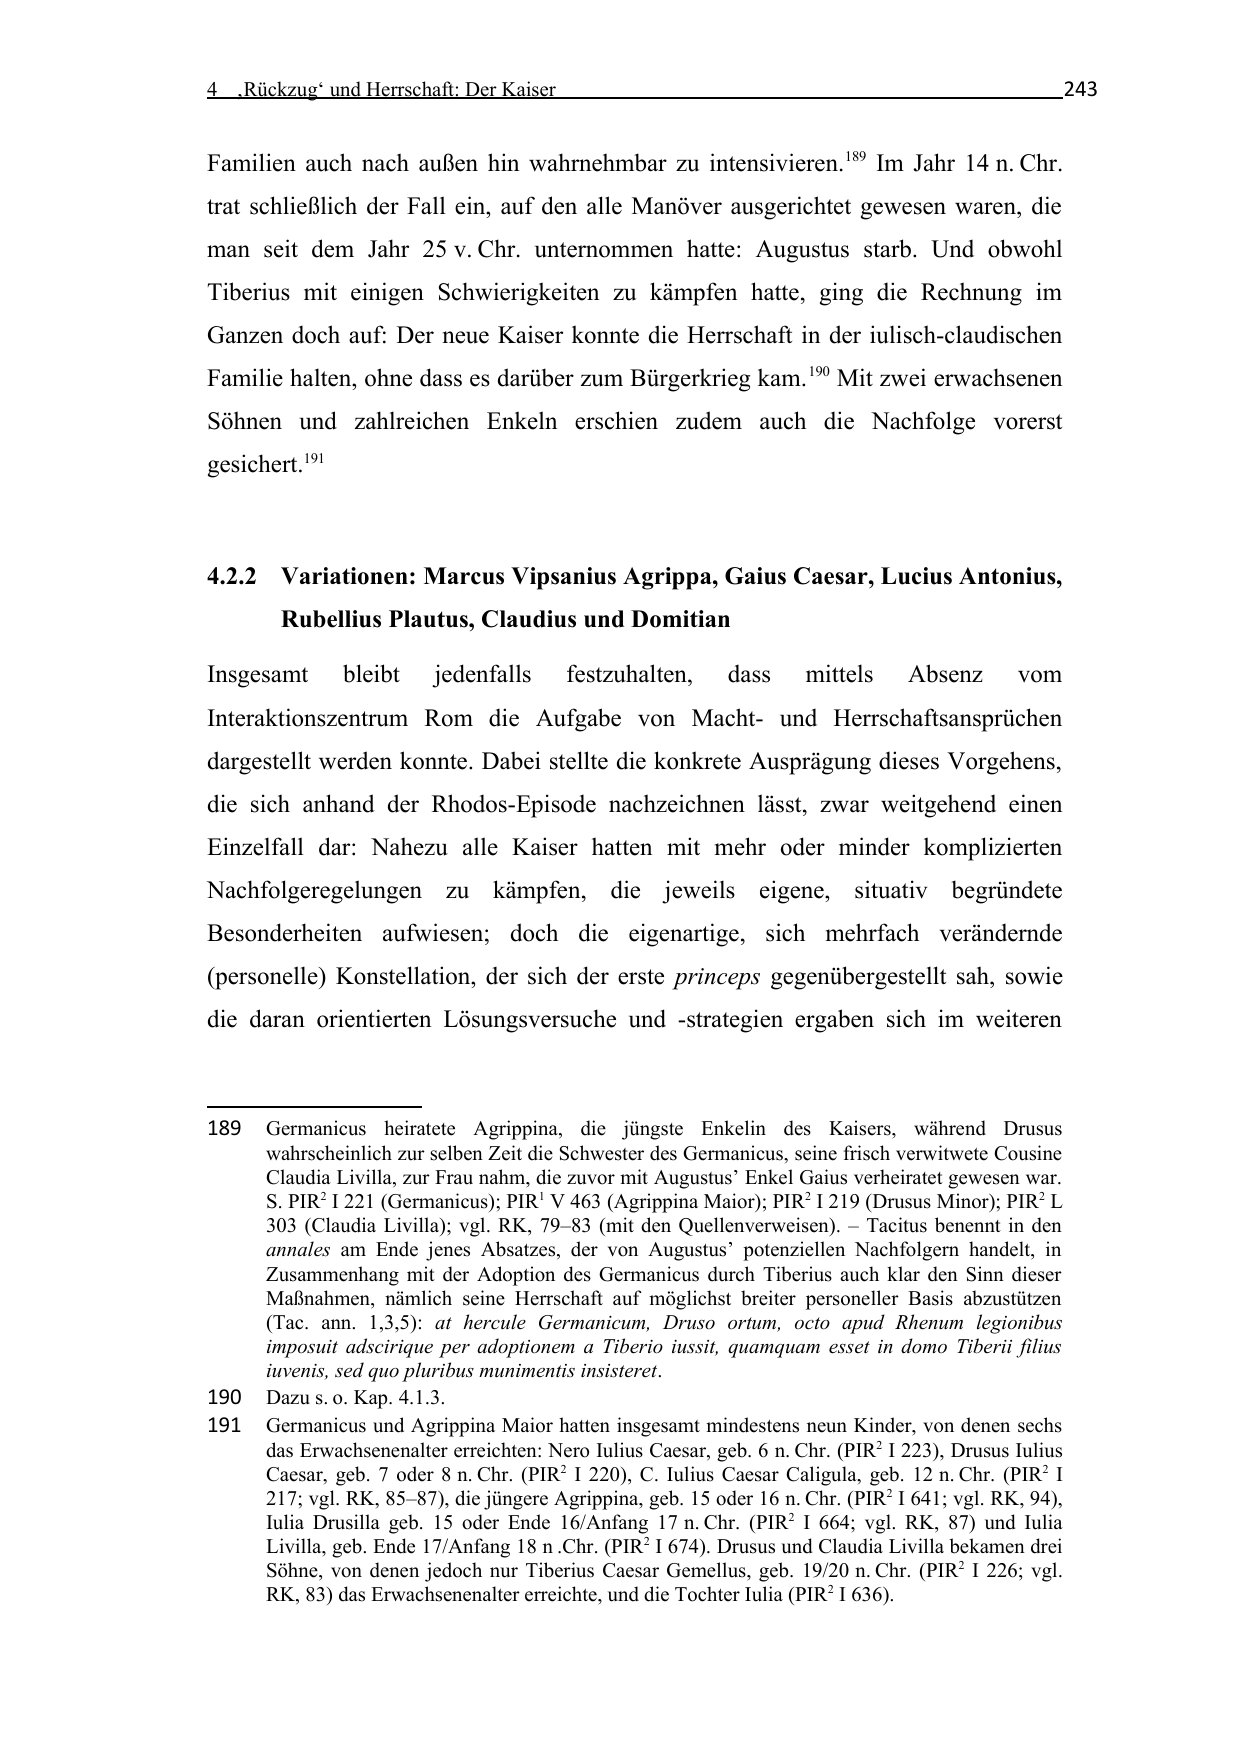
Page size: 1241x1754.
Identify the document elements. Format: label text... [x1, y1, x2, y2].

text Insgesamt bleibt jedenfalls festzuhalten, dass mittels Absenz vom Interaktionszentrum Rom die Aufgabe von Macht- und Herrschaftsansprüchen dargestellt werden konnte. Dabei stellte die konkrete Ausprägung dieses Vorgehens, die sich anhand der Rhodos-Episode nachzeichnen lässt, zwar weitgehend einen Einzelfall dar: Nahezu alle Kaiser hatten mit mehr oder minder komplizierten Nachfolgeregelungen zu kämpfen, die jeweils eigene, situativ begründete Besonderheiten aufwiesen; doch die eigenartige, sich mehrfach verändernde (personelle) Konstellation, der sich der erste princeps gegenübergestellt sah, sowie die daran orientierten Lösungsversuche und -strategien ergaben sich im weiteren Verlauf der Kaiserzeit nicht wieder. Das dahinter stehende Prinzip sowie einige Teilelemente sollten allerdings auch bei anderen Gelegenheiten Bedeutung entfalten. [207, 659, 1063, 1033]
text 4.2.2 Variationen: Marcus Vipsanius Agrippa, Gaius Caesar, Lucius Antonius, Rubellius Plautus, Claudius und Domitian [207, 561, 1063, 633]
text Doch schon zwei Jahre später änderten sich die Vorzeichen: Gaius starb, ohne Nachkommen zu hinterlassen. Im Jahr 2 n. Chr., kurz vor Tiberius’ Ankunft in Rom, war bereits Lucius Caesar, Augustus’ jüngerer Enkel, in Massilia plötzlich ums Leben gekommen. Damit eröffnete sich 4 n. Chr. erneut das Problem der Sukzession, dessen Lösung umso dringlicher wurde, je älter der nun fast 70-jährige und gesundheitlich angeschlagene Augustus wurde. Der Kaiser adoptierte nun seinen jüngsten Enkel, den 16-jährigen Agrippa Postumus, der allerdings zwei Jahre später verbannt wurde, und seinen Stiefsohn Tiberius. Nichts, so Sueton, sei von jenem Zeitpunkt an unterlassen worden, um Tiberius’ Ansehen zu steigern, dies umso mehr als jener – insbesondere seit der Verbannung des Agrippa Postumus – als der von Augustus designierte Nachfolger betrachtet worden sei. Dabei konzentrierten sich die Maßnahmen, welche die kaiserliche Familie ergriff, um die Sukzession sicherzustellen, erneut nicht ausschließlich auf die Person des direkten ‚Erben‘: Tiberius, der auch noch einen leiblichen Sohn, den jüngeren Drusus, hatte, adoptierte den Sohn seines Bruders, den 19-jährigen Germanicus, der durch seine Mutter Antonia Minor auch ein Großneffe des Augustus war; beide wurden – wie vor ihnen schon Marcellus, Gaius und Lucius, der ältere Drusus und auch Tiberius selbst – zügig ihrem Alter entsprechend in das Herrschaftssystem eingebunden; und wieder wurden Ehen arrangiert, um die Bande zwischen den verschiedenen Zweigen der Familien auch nach außen hin wahrnehmbar zu intensivieren. Im Jahr 14 n. Chr. trat schließlich der Fall ein, auf den alle Manöver ausgerichtet gewesen waren, die man seit dem Jahr 25 v. Chr. unternommen hatte: Augustus starb. Und obwohl Tiberius mit einigen Schwierigkeiten zu kämpfen hatte, ging die Rechnung im Ganzen doch auf: Der neue Kaiser konnte die Herrschaft in der iulisch-claudischen Familie halten, ohne dass es darüber zum Bürgerkrieg kam. Mit zwei erwachsenen Söhnen und zahlreichen Enkeln erschien zudem auch die Nachfolge vorerst gesichert. [207, 148, 1063, 478]
